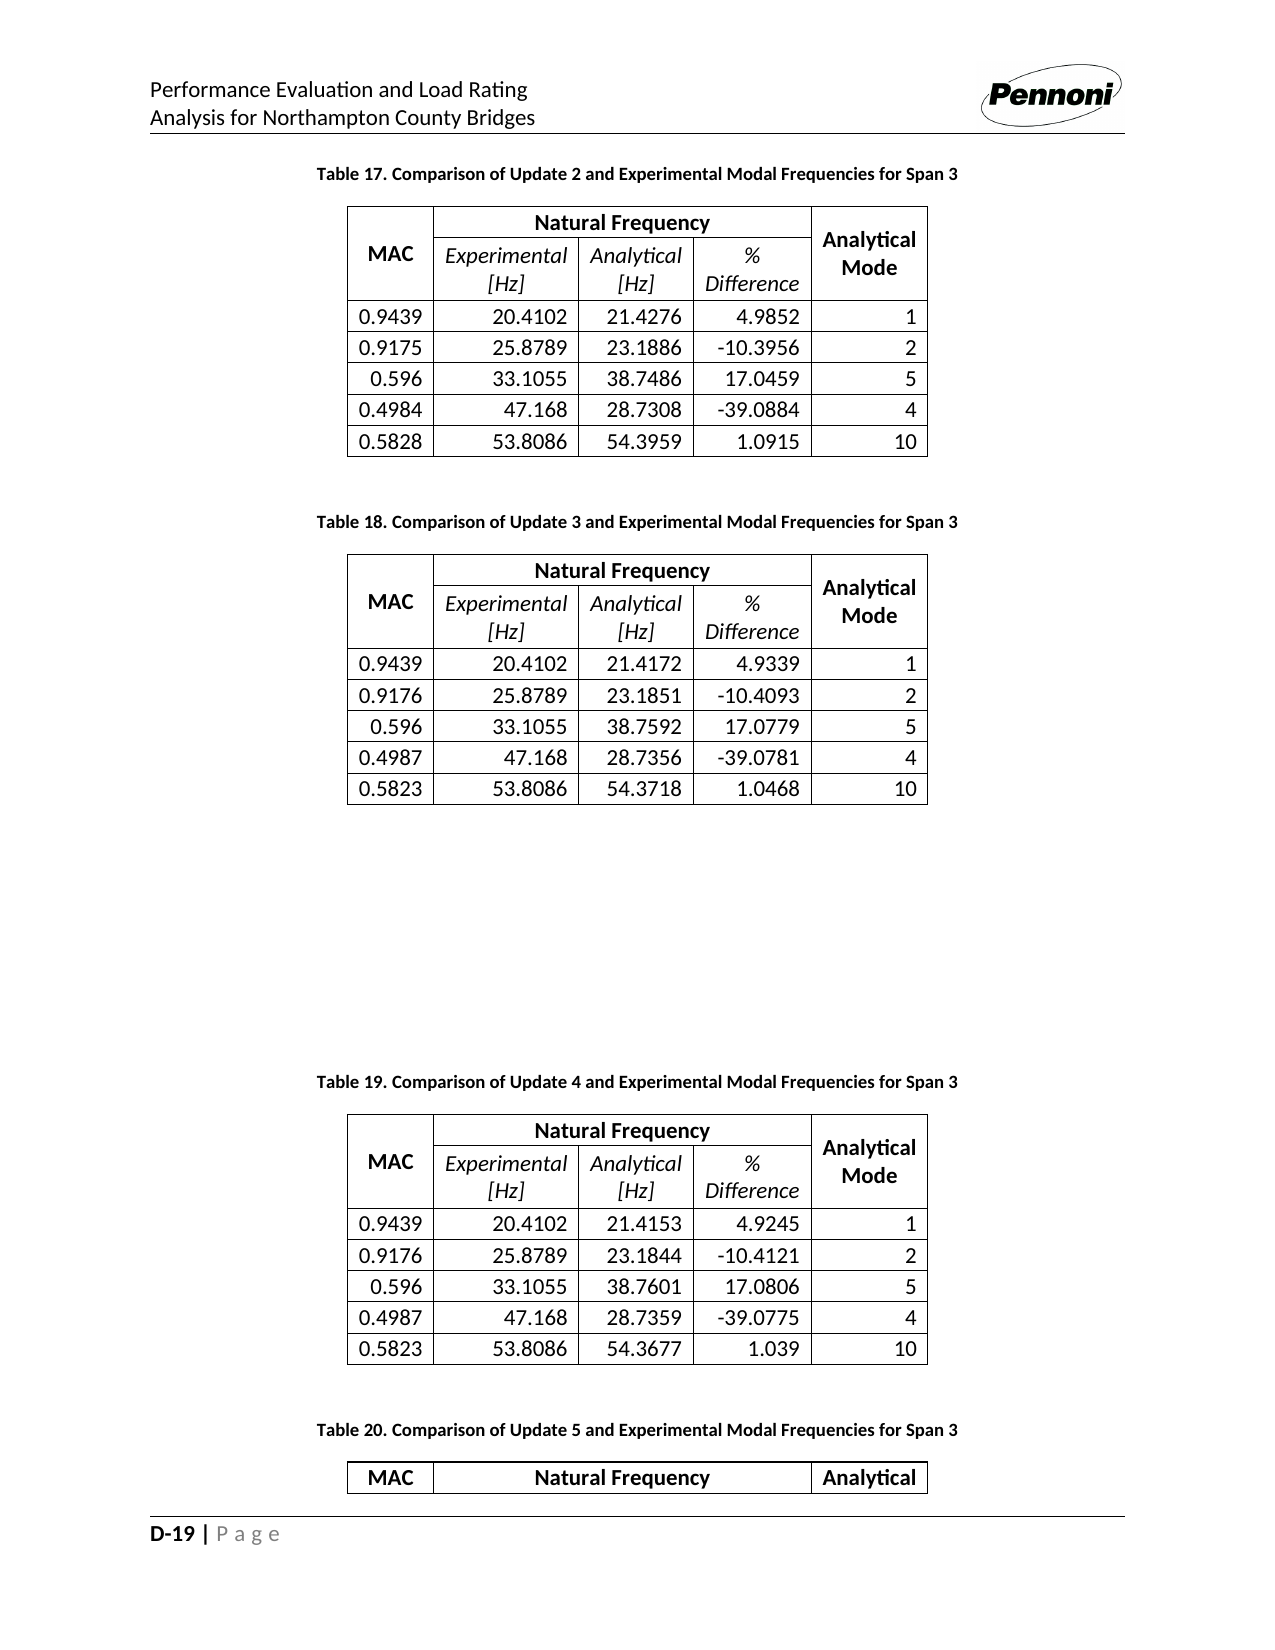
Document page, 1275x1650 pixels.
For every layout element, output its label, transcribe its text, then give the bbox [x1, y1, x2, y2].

table_cell Experimental [Hz] [434, 586, 578, 647]
table_cell 17.0806 [694, 1271, 811, 1301]
table_cell 1.0468 [694, 774, 811, 804]
table_cell 10 [812, 426, 927, 456]
table_cell 28.7308 [579, 395, 693, 425]
table_cell Experimental [Hz] [434, 238, 578, 300]
table_cell 2 [812, 1240, 927, 1270]
table_cell 20.4102 [434, 301, 578, 331]
table_cell 0.4984 [348, 395, 433, 425]
table_cell % Difference [694, 238, 811, 300]
table_cell 53.8086 [434, 426, 578, 456]
table_cell 47.168 [434, 742, 578, 772]
table_cell 0.9439 [348, 301, 433, 331]
table_cell 25.8789 [434, 332, 578, 362]
table_header Natural Frequency [434, 1463, 811, 1493]
table_cell 25.8789 [434, 1240, 578, 1270]
table_cell 10 [812, 774, 927, 804]
table_cell 53.8086 [434, 774, 578, 804]
table_cell 0.596 [348, 1271, 433, 1301]
table_cell 17.0779 [694, 711, 811, 741]
table_cell 1 [812, 301, 927, 331]
table_cell 33.1055 [434, 363, 578, 393]
table_cell 0.5823 [348, 1334, 433, 1364]
table_cell 21.4172 [579, 649, 693, 679]
table_cell % Difference [694, 586, 811, 647]
table_header Analytical Mode [812, 207, 927, 300]
table_cell 5 [812, 363, 927, 393]
table_cell 28.7356 [579, 742, 693, 772]
table_header Natural Frequency [434, 1115, 811, 1145]
table_cell 0.9175 [348, 332, 433, 362]
table_cell -39.0884 [694, 395, 811, 425]
table_cell 47.168 [434, 1302, 578, 1332]
table_cell 0.596 [348, 711, 433, 741]
table_cell 4.9245 [694, 1209, 811, 1239]
table_header Analytical Mode [812, 555, 927, 647]
table_cell -10.3956 [694, 332, 811, 362]
table_cell 38.7486 [579, 363, 693, 393]
table_cell 4 [812, 395, 927, 425]
table_cell 0.9439 [348, 1209, 433, 1239]
table_cell 28.7359 [579, 1302, 693, 1332]
table_header Natural Frequency [434, 207, 811, 237]
table_cell 10 [812, 1334, 927, 1364]
table_cell 47.168 [434, 395, 578, 425]
table_cell 0.596 [348, 363, 433, 393]
table_cell 1.0915 [694, 426, 811, 456]
table_cell 0.9176 [348, 1240, 433, 1270]
table_cell 23.1844 [579, 1240, 693, 1270]
table_cell 0.9439 [348, 649, 433, 679]
table_cell 4.9852 [694, 301, 811, 331]
table_cell 4 [812, 1302, 927, 1332]
table_cell 1.039 [694, 1334, 811, 1364]
table_header Analytical Mode [812, 1463, 927, 1493]
table_cell 23.1886 [579, 332, 693, 362]
table_cell -10.4093 [694, 680, 811, 710]
picture [976, 61, 1125, 132]
table_cell 20.4102 [434, 1209, 578, 1239]
table_cell 33.1055 [434, 1271, 578, 1301]
table_cell -39.0775 [694, 1302, 811, 1332]
table_header MAC [348, 1463, 433, 1493]
table_cell 20.4102 [434, 649, 578, 679]
table_cell 38.7592 [579, 711, 693, 741]
table_header MAC [348, 1115, 433, 1207]
table_cell 25.8789 [434, 680, 578, 710]
table_cell -39.0781 [694, 742, 811, 772]
table_cell 5 [812, 711, 927, 741]
table_cell 5 [812, 1271, 927, 1301]
table_cell % Difference [694, 1146, 811, 1207]
table_cell 38.7601 [579, 1271, 693, 1301]
table_cell 4.9339 [694, 649, 811, 679]
table_header MAC [348, 207, 433, 300]
table_cell 0.4987 [348, 1302, 433, 1332]
table_cell 23.1851 [579, 680, 693, 710]
table_cell 0.4987 [348, 742, 433, 772]
table_cell 17.0459 [694, 363, 811, 393]
table_cell 2 [812, 332, 927, 362]
table_cell 33.1055 [434, 711, 578, 741]
table_cell Analytical [Hz] [579, 238, 693, 300]
table_cell 54.3959 [579, 426, 693, 456]
table_cell Analytical [Hz] [579, 586, 693, 647]
table_cell 54.3718 [579, 774, 693, 804]
table_cell 0.5828 [348, 426, 433, 456]
table_cell 54.3677 [579, 1334, 693, 1364]
table_cell 0.9176 [348, 680, 433, 710]
table_header MAC [348, 555, 433, 647]
table_cell Experimental [Hz] [434, 1146, 578, 1207]
table_cell -10.4121 [694, 1240, 811, 1270]
table_cell 1 [812, 649, 927, 679]
table_cell 53.8086 [434, 1334, 578, 1364]
table_cell 1 [812, 1209, 927, 1239]
table_cell 2 [812, 680, 927, 710]
table_cell 0.5823 [348, 774, 433, 804]
table_cell 21.4153 [579, 1209, 693, 1239]
table_cell 4 [812, 742, 927, 772]
table_header Analytical Mode [812, 1115, 927, 1207]
table_cell Analytical [Hz] [579, 1146, 693, 1207]
table_cell 21.4276 [579, 301, 693, 331]
table_header Natural Frequency [434, 555, 811, 585]
